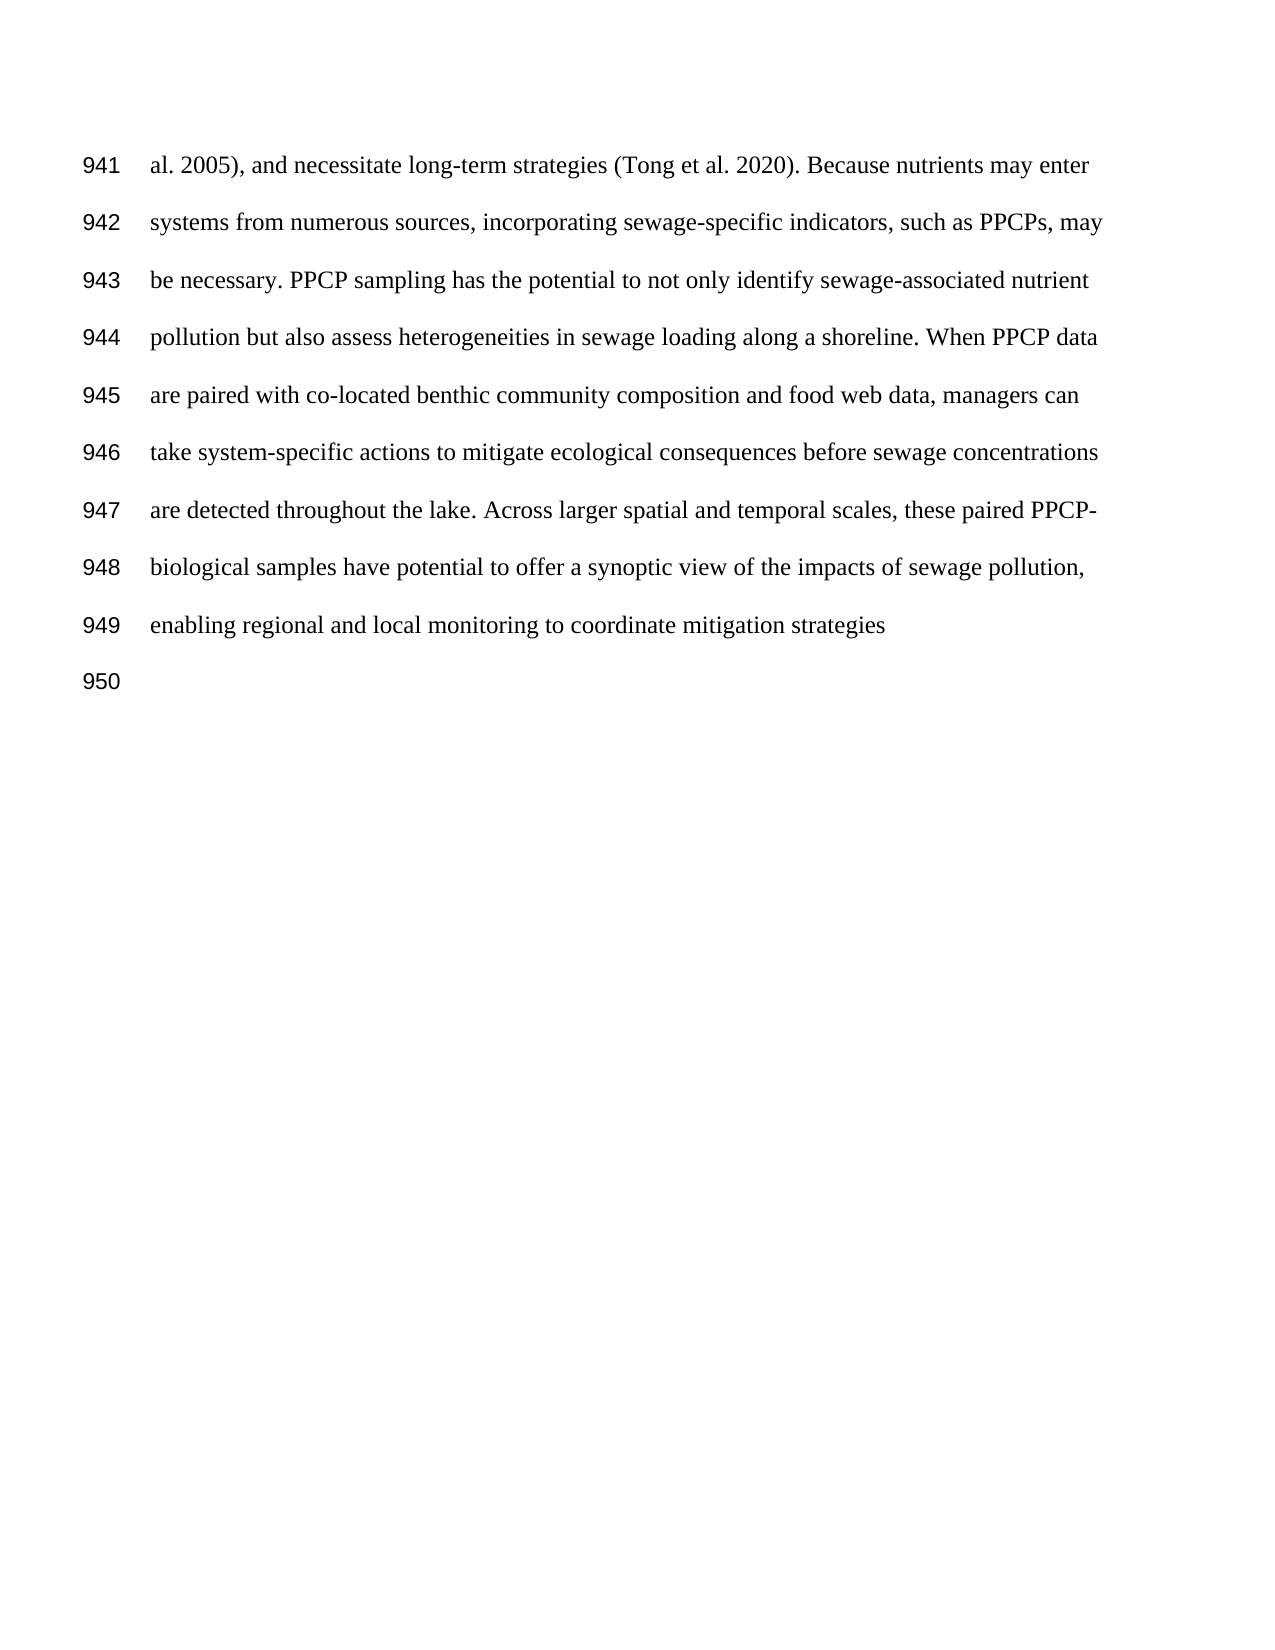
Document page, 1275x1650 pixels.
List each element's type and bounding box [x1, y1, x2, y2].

text [150, 150, 1125, 639]
